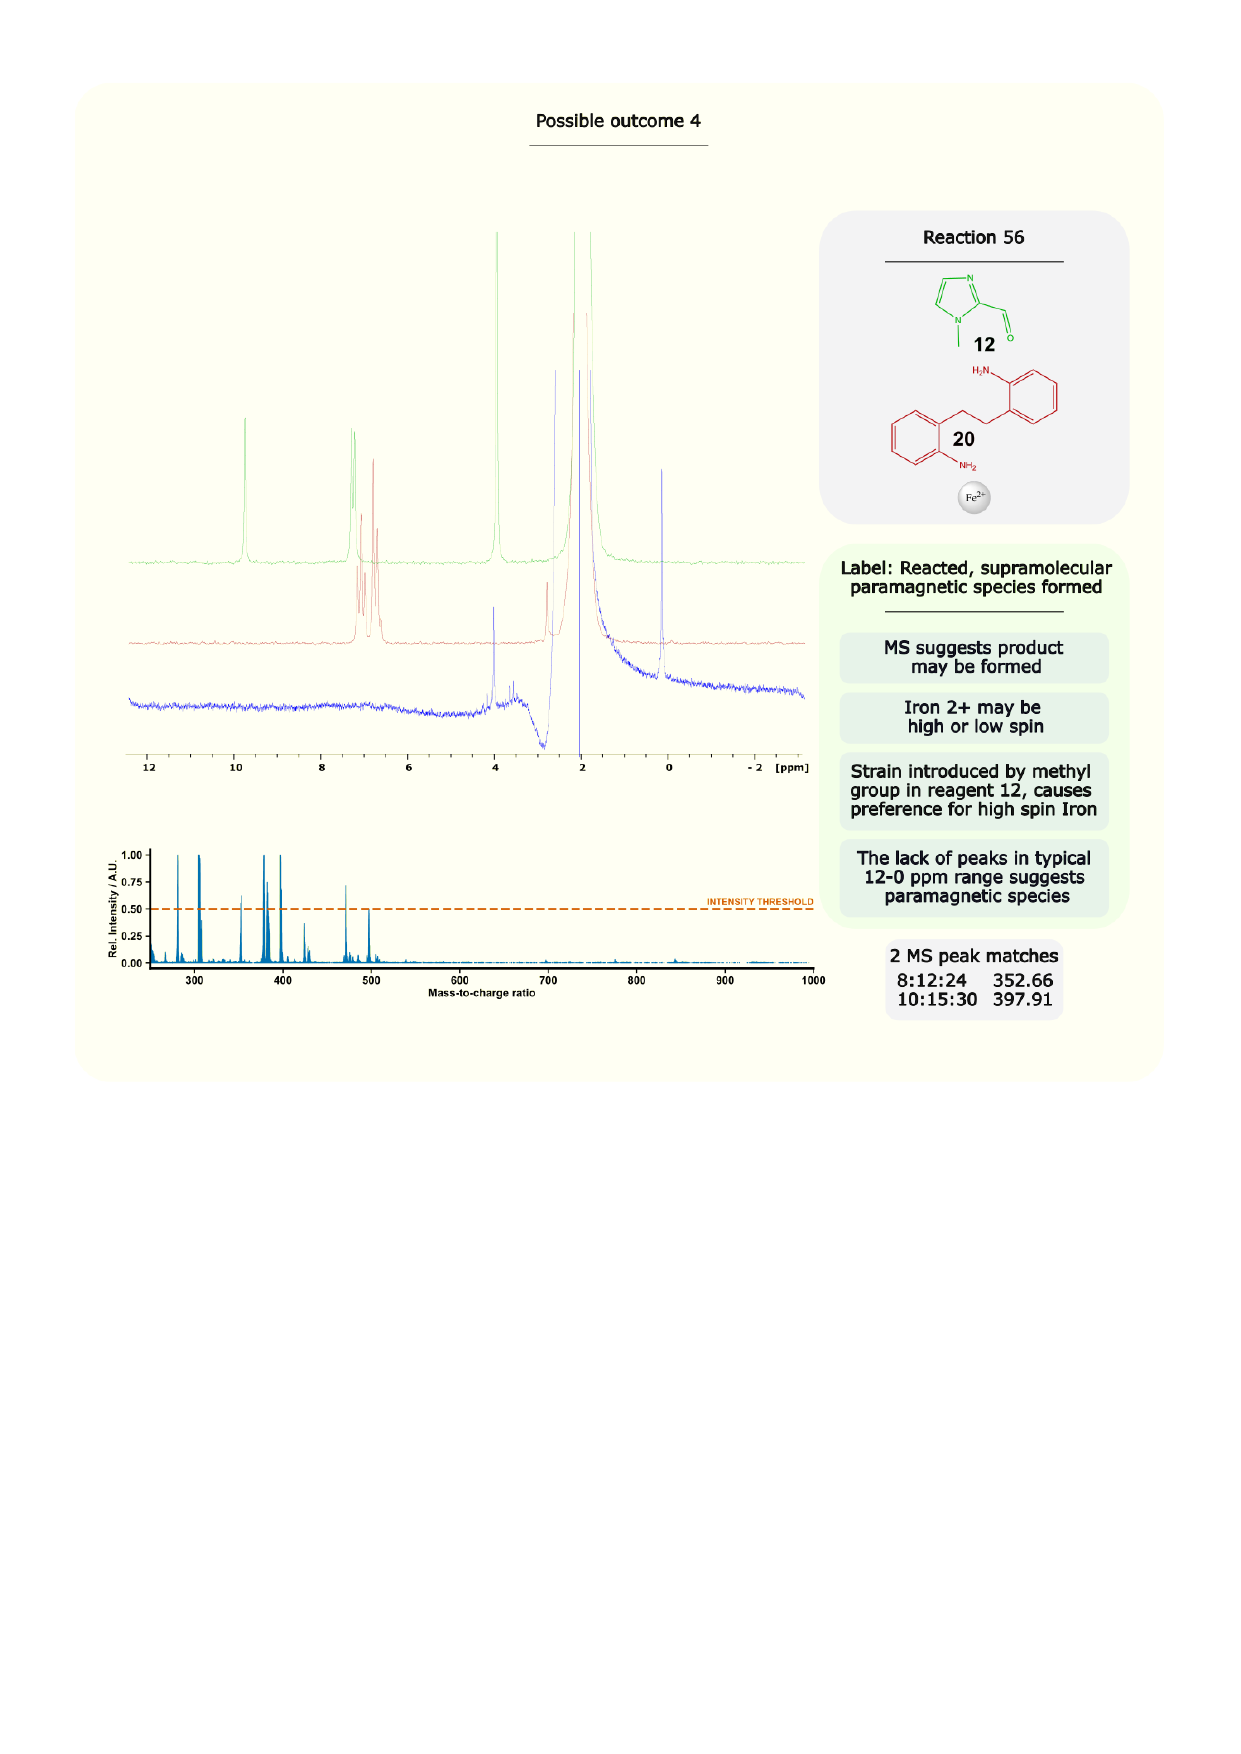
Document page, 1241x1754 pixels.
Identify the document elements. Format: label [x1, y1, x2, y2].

picture [75, 75, 1164, 1092]
